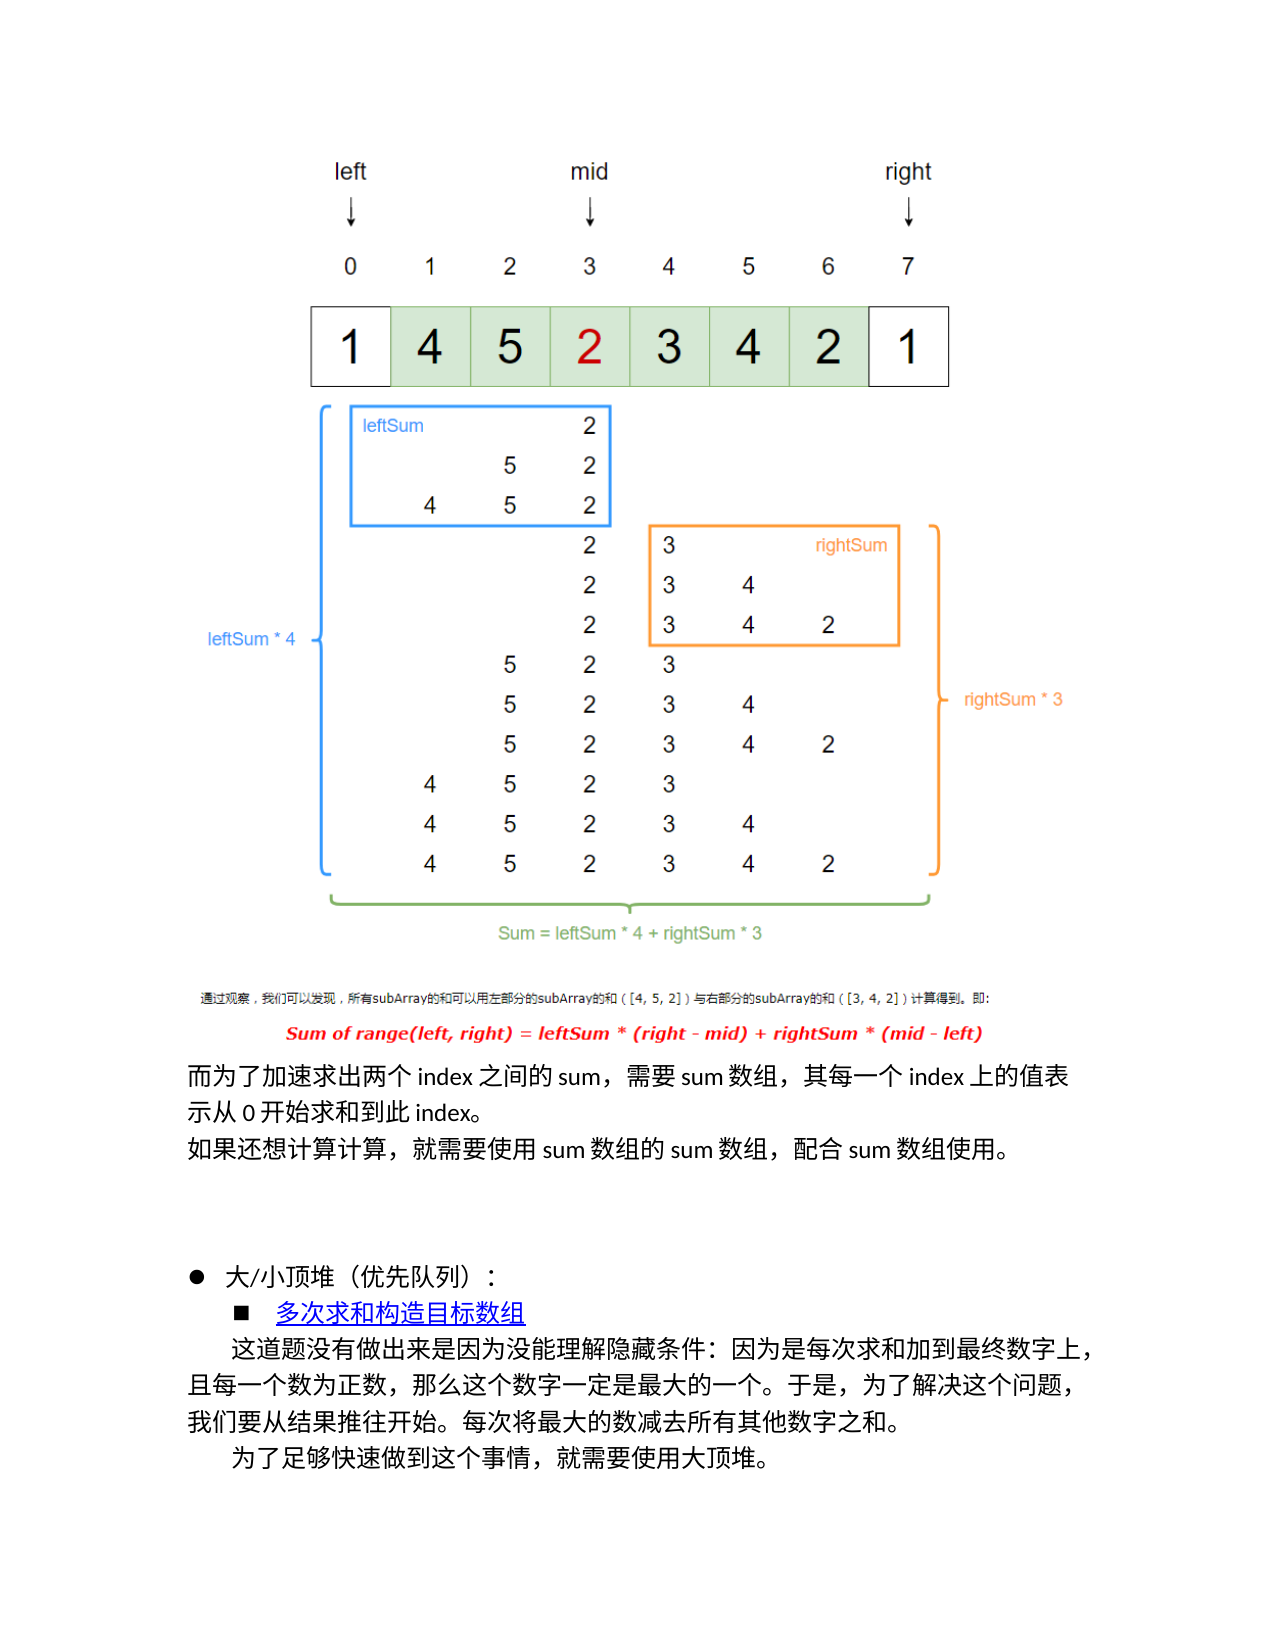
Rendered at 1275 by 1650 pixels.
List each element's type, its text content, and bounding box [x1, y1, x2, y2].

text 为了足够快速做到这个事情，就需要使用大顶堆。 [187, 1438, 1087, 1474]
list 多次求和构造目标数组 [232, 1293, 1087, 1329]
text 这道题没有做出来是因为没能理解隐藏条件：因为是每次求和加到最终数字上，且每一个数为正数，那么这个数字一定是最大的一个。于是，为了解决这个问题，我们要从结果推往开始。每次将最大的数减去所有其他数字之和。 [187, 1329, 1087, 1438]
text 而为了加速求出两个index之间的sum，需要sum数组，其每一个index上的值表示从0开始求和到此index。 [187, 1057, 1087, 1129]
picture [192, 150, 1083, 1057]
text 如果还想计算计算，就需要使用sum数组的sum数组，配合sum数组使用。 [187, 1129, 1087, 1165]
list 大/小顶堆（优先队列）： [187, 1257, 1087, 1293]
